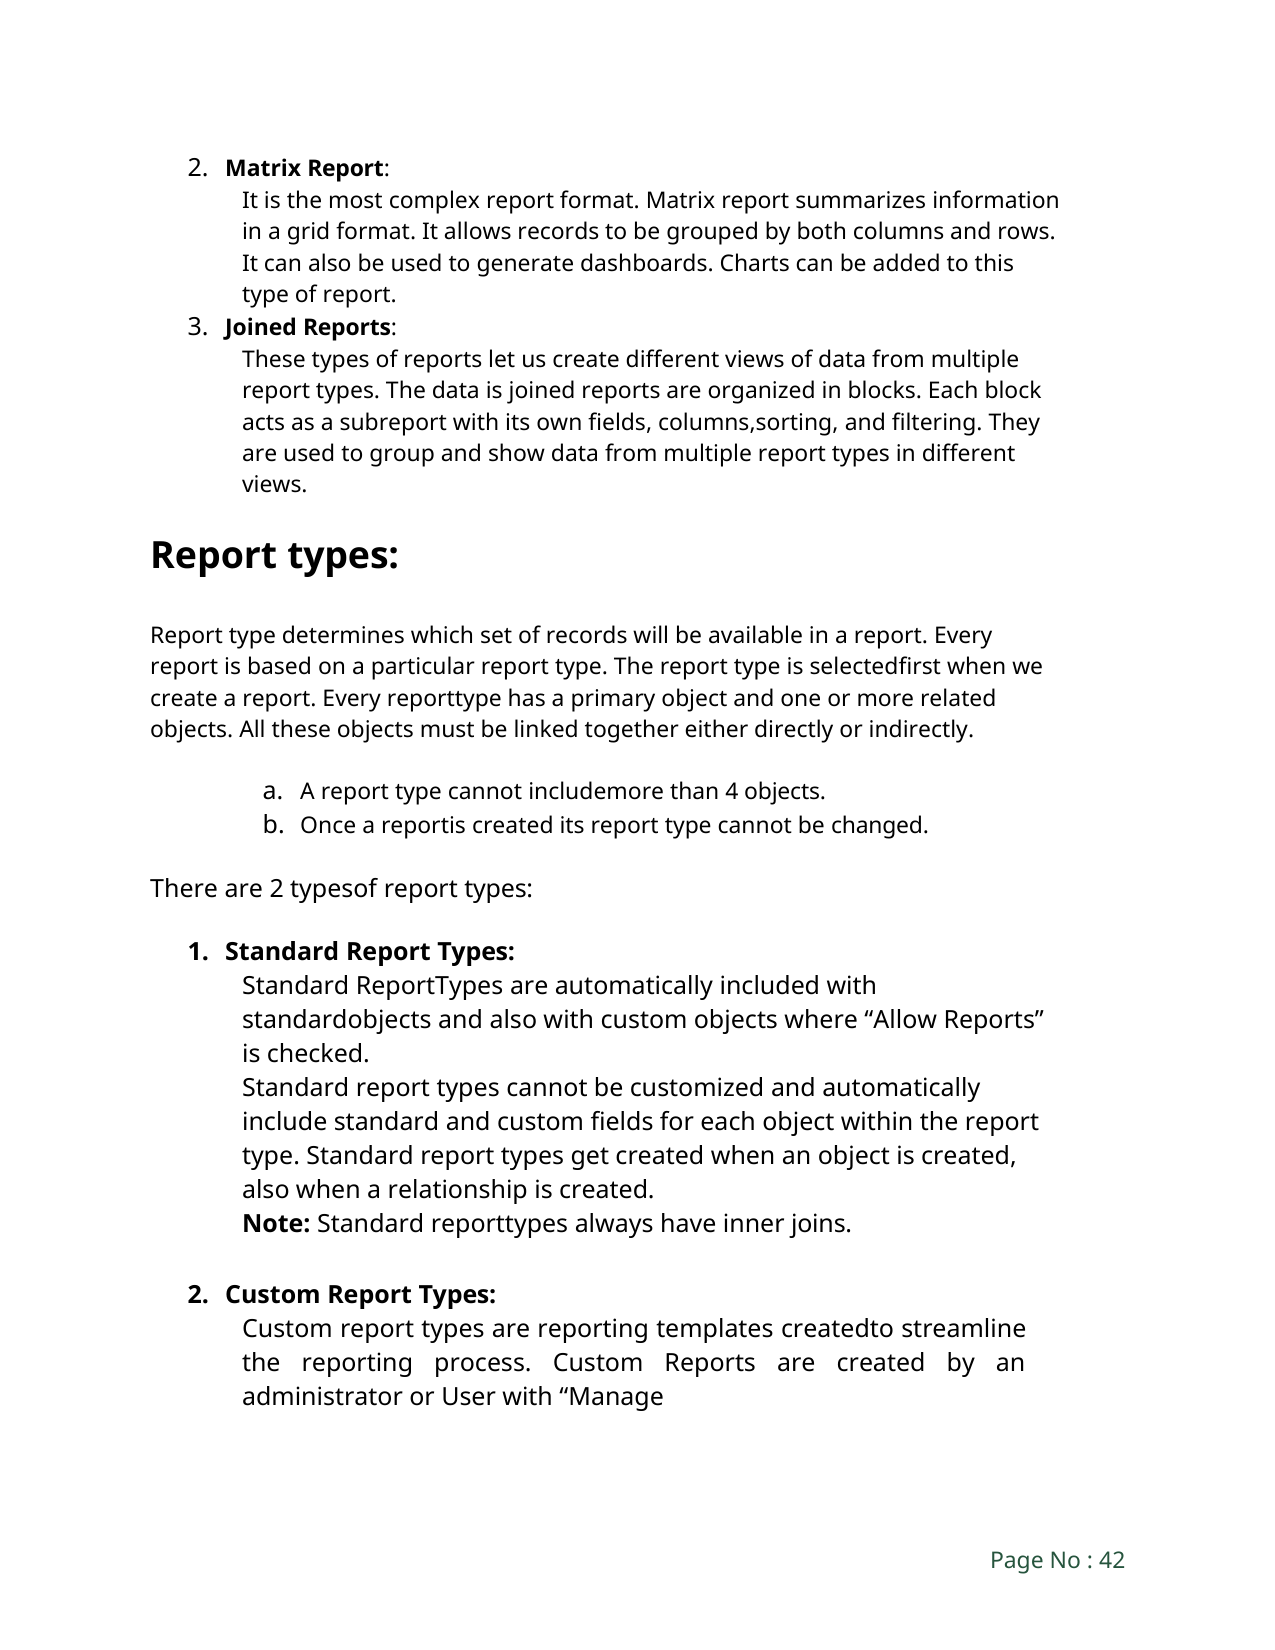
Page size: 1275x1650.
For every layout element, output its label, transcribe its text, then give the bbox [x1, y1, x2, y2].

list Once a reportis created its report type cannot be changed. [262, 807, 1125, 841]
text Standard report types cannot be customized and automatically include standard and custom fields for each object within the report type. Standard report types get created when an object is created, also when a relationship is created. [242, 1070, 1066, 1206]
text It is the most complex report format. Matrix report summarizes information in a grid format. It allows records to be grouped by both columns and rows. It can also be used to generate dashboards. Charts can be added to this type of report. [242, 184, 1066, 309]
list Custom Report Types: [187, 1277, 1125, 1311]
text Custom report types are reporting templates createdto streamline the reporting process. Custom Reports are created by an administrator or User with “Manage [242, 1311, 1026, 1413]
text Note: Standard reporttypes always have inner joins. [242, 1206, 1125, 1240]
list Standard Report Types: [187, 934, 1125, 968]
list A report type cannot includemore than 4 objects. [262, 773, 1125, 807]
text There are 2 typesof report types: [150, 871, 1125, 905]
list Joined Reports: [187, 309, 1125, 343]
text Standard ReportTypes are automatically included with standardobjects and also with custom objects where “Allow Reports” is checked. [242, 968, 1066, 1070]
list Matrix Report: [187, 150, 1125, 184]
text Report type determines which set of records will be available in a report. Every report is based on a particular report type. The report type is selectedfirst when we create a report. Every reporttype has a primary object and one or more related objects. All these objects must be linked together either directly or indirectly. [150, 619, 1066, 744]
subtitle Report types: [150, 528, 1125, 579]
text These types of reports let us create different views of data from multiple report types. The data is joined reports are organized in blocks. Each block acts as a subreport with its own fields, columns,sorting, and filtering. They are used to group and show data from multiple report types in different views. [242, 343, 1066, 499]
